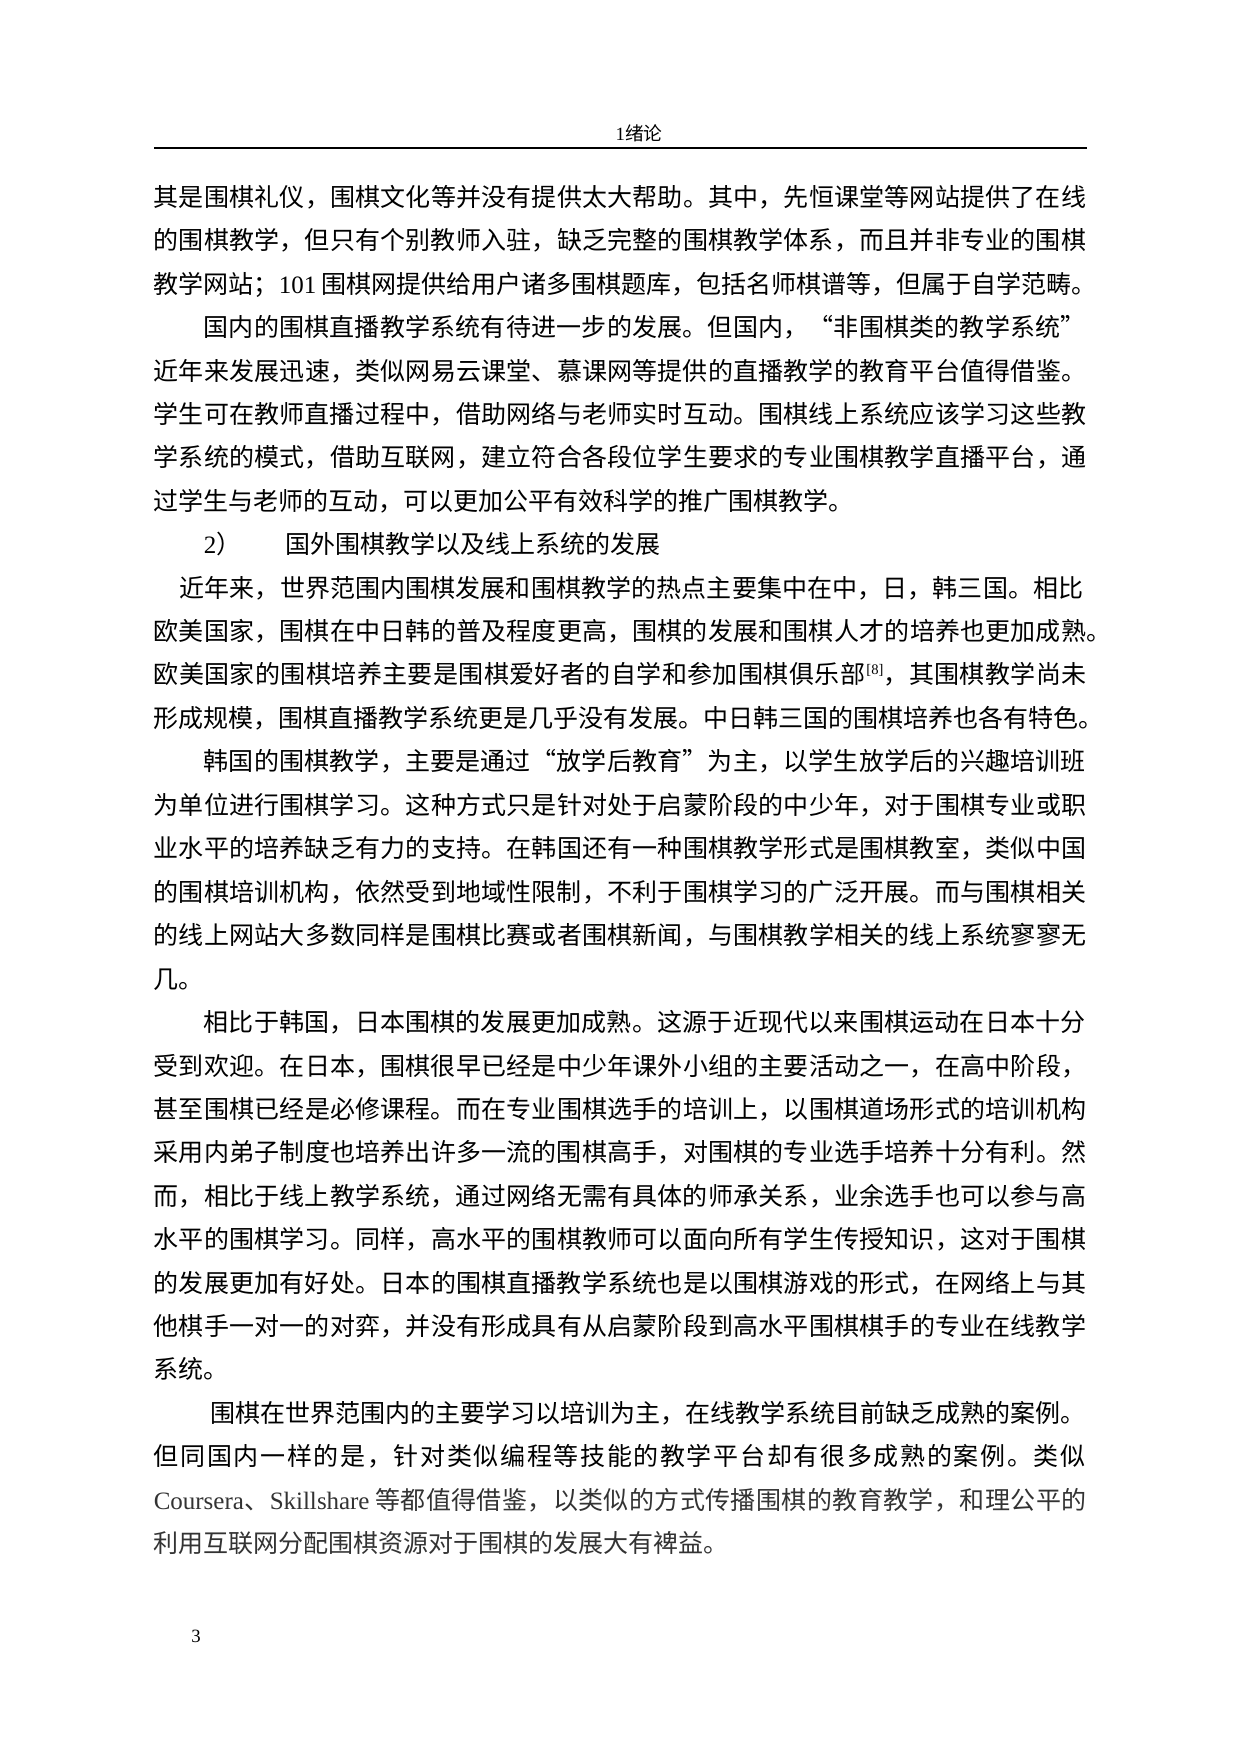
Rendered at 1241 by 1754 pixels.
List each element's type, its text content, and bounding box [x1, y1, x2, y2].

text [153, 177, 1087, 300]
text 国内的围棋直播教学系统有待进一步的发展。但国内，“非围棋类的教学系统”近年来发展迅速，类似网易云课堂、慕课网等提供的直播教学的教育平台值得借鉴。学生可在教师直播过程中，借助网络与老师实时互动。围棋线上系统应该学习这些教学系统的模式，借助互联网，建立符合各段位学生要求的专业围棋教学直播平台，通过学生与老师的互动，可以更加公平有效科学的推广围棋教学。 [153, 307, 1087, 517]
text 韩国的围棋教学，主要是通过“放学后教育”为主，以学生放学后的兴趣培训班为单位进行围棋学习。这种方式只是针对处于启蒙阶段的中少年，对于围棋专业或职业水平的培养缺乏有力的支持。在韩国还有一种围棋教学形式是围棋教室，类似中国的围棋培训机构，依然受到地域性限制，不利于围棋学习的广泛开展。而与围棋相关的线上网站大多数同样是围棋比赛或者围棋新闻，与围棋教学相关的线上系统寥寥无几。 [153, 742, 1087, 995]
text 近年来，世界范围内围棋发展和围棋教学的热点主要集中在中，日，韩三国。相比欧美国家，围棋在中日韩的普及程度更高，围棋的发展和围棋人才的培养也更加成熟。欧美国家的围棋培养主要是围棋爱好者的自学和参加围棋俱乐部[8]，其围棋教学尚未形成规模，围棋直播教学系统更是几乎没有发展。中日韩三国的围棋培养也各有特色。 [153, 568, 1087, 735]
text 围棋在世界范围内的主要学习以培训为主，在线教学系统目前缺乏成熟的案例。但同国内一样的是，针对类似编程等技能的教学平台却有很多成熟的案例。类似Coursera、Skillshare等都值得借鉴，以类似的方式传播围棋的教育教学，和理公平的利用互联网分配围棋资源对于围棋的发展大有裨益。 [153, 1393, 1087, 1560]
list 国外围棋教学以及线上系统的发展 [203, 525, 1087, 561]
text 相比于韩国，日本围棋的发展更加成熟。这源于近现代以来围棋运动在日本十分受到欢迎。在日本，围棋很早已经是中少年课外小组的主要活动之一，在高中阶段，甚至围棋已经是必修课程。而在专业围棋选手的培训上，以围棋道场形式的培训机构采用内弟子制度也培养出许多一流的围棋高手，对围棋的专业选手培养十分有利。然而，相比于线上教学系统，通过网络无需有具体的师承关系，业余选手也可以参与高水平的围棋学习。同样，高水平的围棋教师可以面向所有学生传授知识，这对于围棋的发展更加有好处。日本的围棋直播教学系统也是以围棋游戏的形式，在网络上与其他棋手一对一的对弈，并没有形成具有从启蒙阶段到高水平围棋棋手的专业在线教学系统。 [153, 1002, 1087, 1386]
